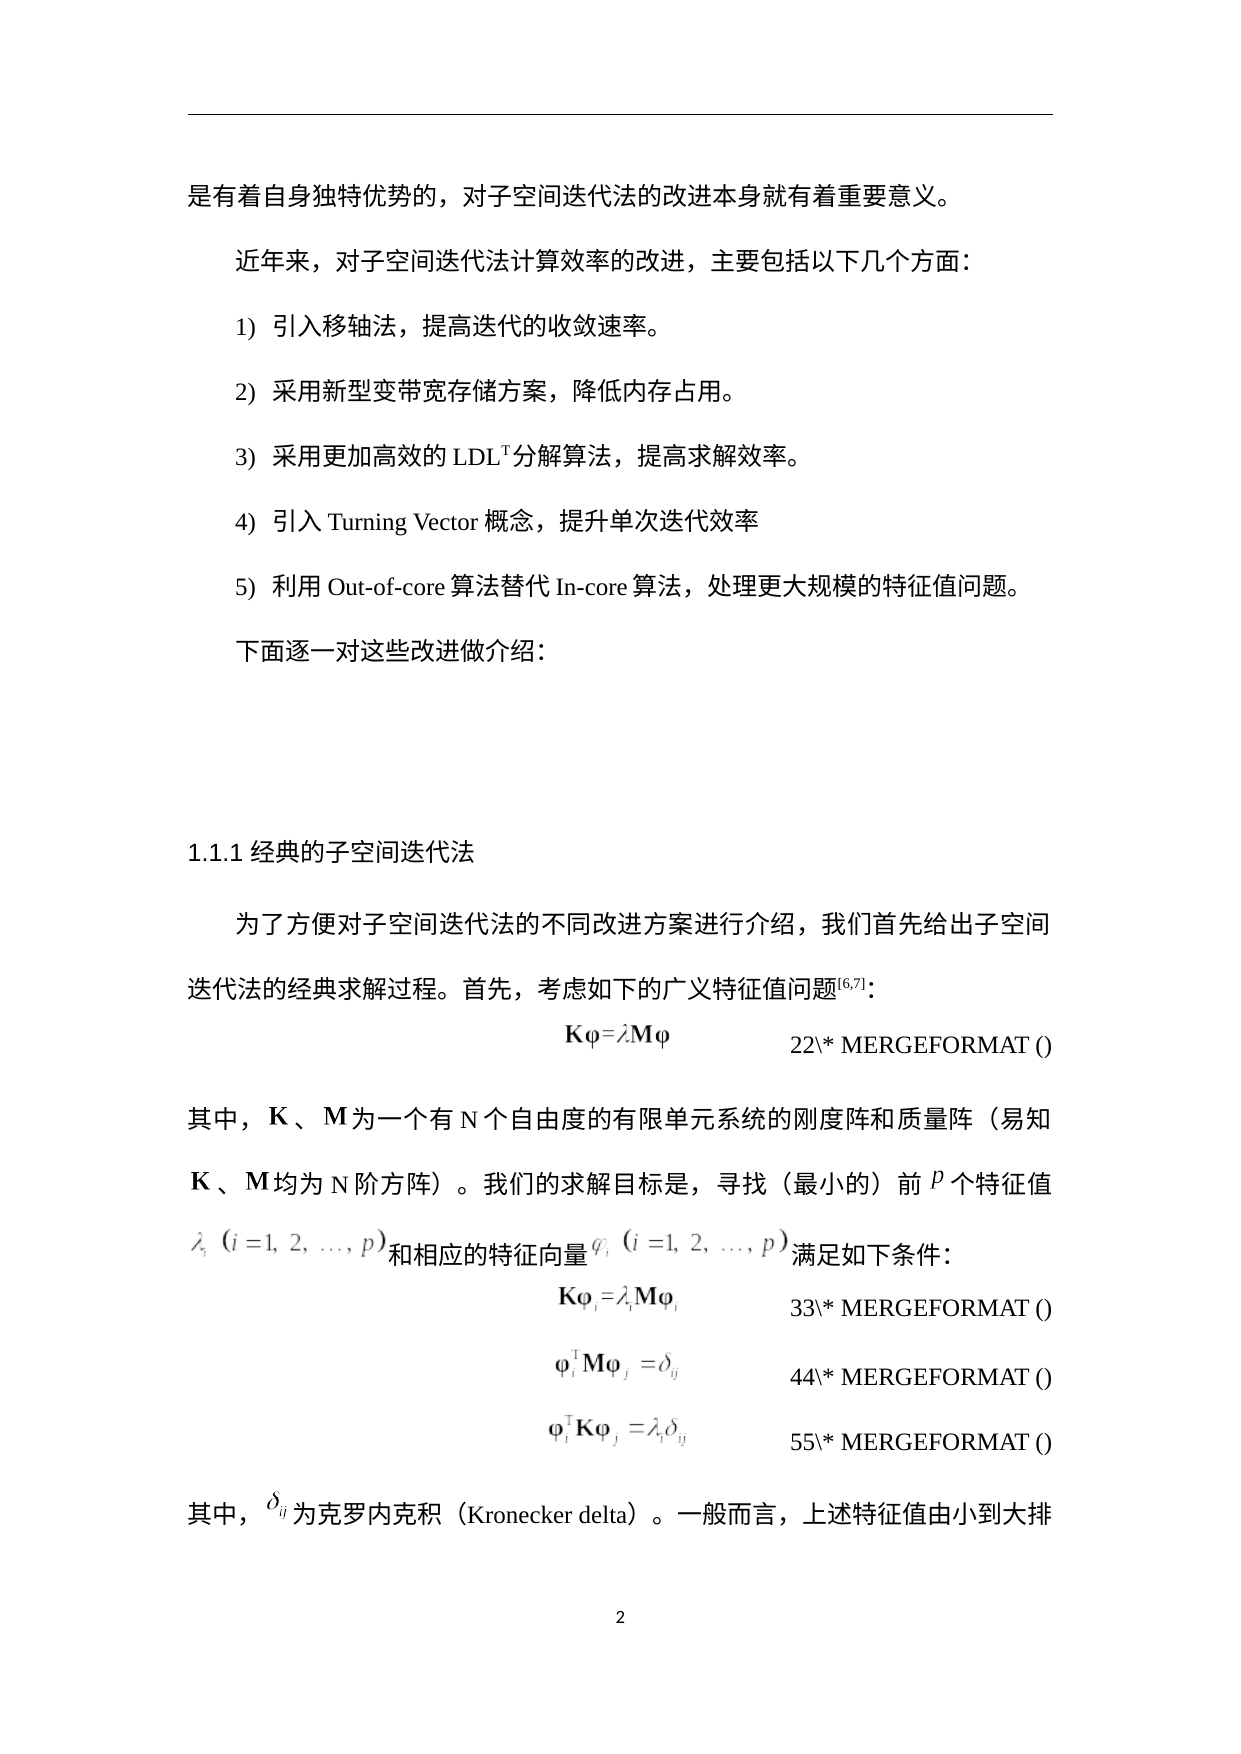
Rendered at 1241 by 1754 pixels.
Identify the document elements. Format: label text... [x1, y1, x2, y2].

text 为了方便对子空间迭代法的不同改进方案进行介绍，我们首先给出子空间迭代法的经典求解过程。首先，考虑如下的广义特征值问题[6,7]： [187, 890, 1053, 1020]
list 引入移轴法，提高迭代的收敛速率。 [235, 292, 1053, 357]
list 采用更加高效的LDLT分解算法，提高求解效率。 [235, 422, 1053, 487]
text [187, 162, 1053, 227]
subtitle 经典的子空间迭代法 [187, 818, 1053, 883]
list 利用Out-of-core算法替代In-core算法，处理更大规模的特征值问题。 [235, 552, 1053, 617]
list 采用新型变带宽存储方案，降低内存占用。 [235, 357, 1053, 422]
text 其中，、为一个有N个自由度的有限单元系统的刚度阵和质量阵（易知、均为N阶方阵）。我们的求解目标是，寻找（最小的）前个特征值和相应的特征向量满足如下条件： [187, 1085, 1053, 1280]
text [187, 1475, 1053, 1540]
text 近年来，对子空间迭代法计算效率的改进，主要包括以下几个方面： [187, 227, 1053, 292]
text 下面逐一对这些改进做介绍： [187, 617, 1053, 682]
list 引入Turning Vector 概念，提升单次迭代效率 [235, 487, 1053, 552]
